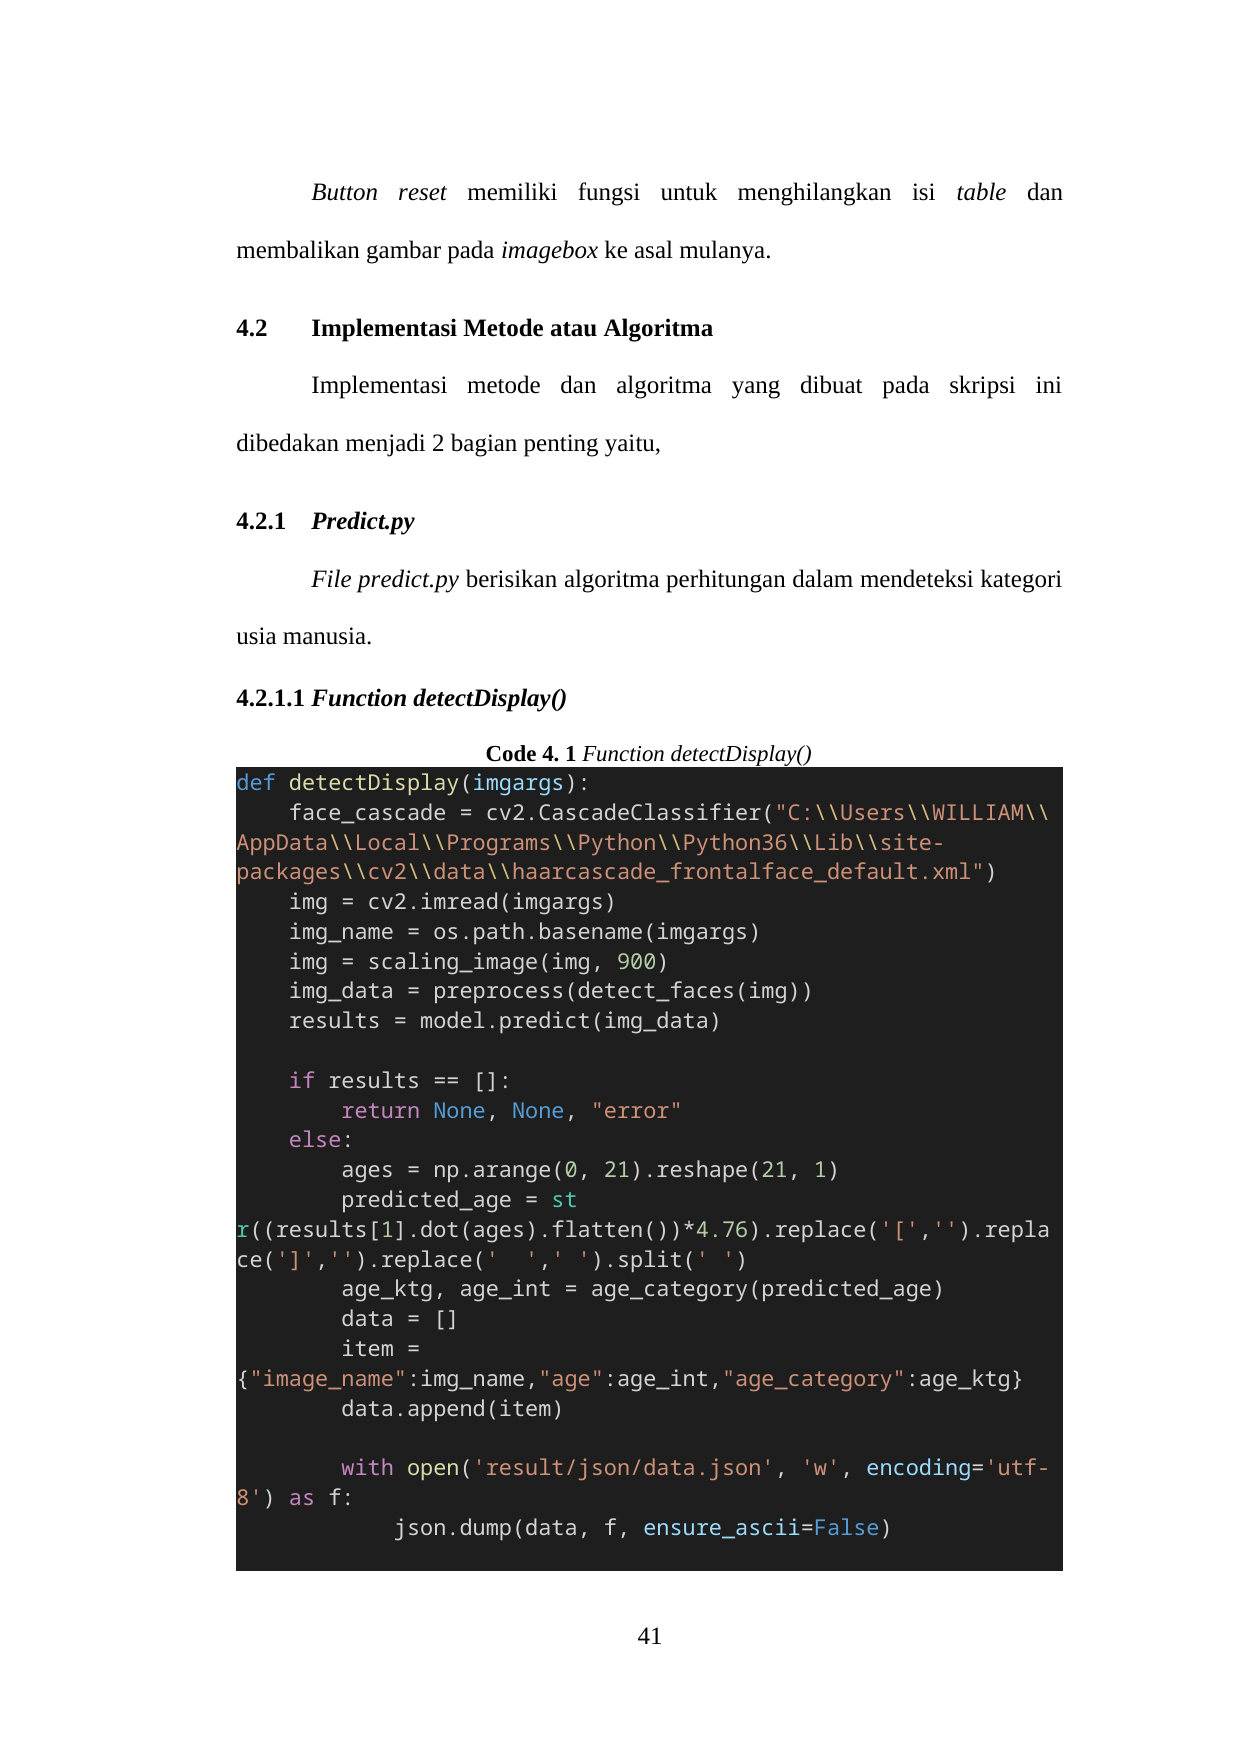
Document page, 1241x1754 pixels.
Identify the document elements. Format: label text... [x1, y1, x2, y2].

subtitle Implementasi Metode atau Algoritma [236, 313, 1063, 342]
text Implementasi metode dan algoritma yang dibuat pada skripsi ini dibedakan menjadi 2 bagian penting yaitu, [236, 371, 1063, 457]
text if results == []: [236, 1065, 1063, 1094]
subtitle Function detectDisplay() [236, 683, 1063, 712]
text img = scaling_image(img, 900) [236, 946, 1063, 975]
text data.append(item) [236, 1392, 1063, 1422]
subtitle Predict.py [236, 506, 1063, 535]
text results = model.predict(img_data) [236, 1005, 1063, 1035]
text else: [236, 1124, 1063, 1154]
text json.dump(data, f, ensure_ascii=False) [236, 1512, 1063, 1541]
text img = cv2.imread(imgargs) [236, 886, 1063, 916]
text ages = np.arange(0, 21).reshape(21, 1) [236, 1154, 1063, 1184]
text data = [] [236, 1303, 1063, 1333]
text face_cascade = cv2.CascadeClassifier("C:\\Users\\WILLIAM\\AppData\\Local\\Programs\\Python\\Python36\\Lib\\site-packages\\cv2\\data\\haarcascade_frontalface_default.xml") [236, 797, 1063, 886]
text File predict.py berisikan algoritma perhitungan dalam mendeteksi kategori usia manusia. [236, 564, 1063, 650]
text def detectDisplay(imgargs): [236, 767, 1063, 797]
text age_ktg, age_int = age_category(predicted_age) [236, 1273, 1063, 1303]
text Button reset memiliki fungsi untuk menghilangkan isi table dan membalikan gambar pada imagebox ke asal mulanya. [236, 177, 1063, 263]
text img_name = os.path.basename(imgargs) [236, 916, 1063, 946]
text item = {"image_name":img_name,"age":age_int,"age_category":age_ktg} [236, 1333, 1063, 1392]
text return None, None, "error" [236, 1094, 1063, 1124]
text with open('result/json/data.json', 'w', encoding='utf-8') as f: [236, 1452, 1063, 1512]
text predicted_age = str((results[1].dot(ages).flatten())*4.76).replace('[','').replace(']','').replace(' ',' ').split(' ') [236, 1184, 1063, 1273]
text img_data = preprocess(detect_faces(img)) [236, 975, 1063, 1005]
text Code 4. 1 Function detectDisplay() [236, 741, 1063, 767]
